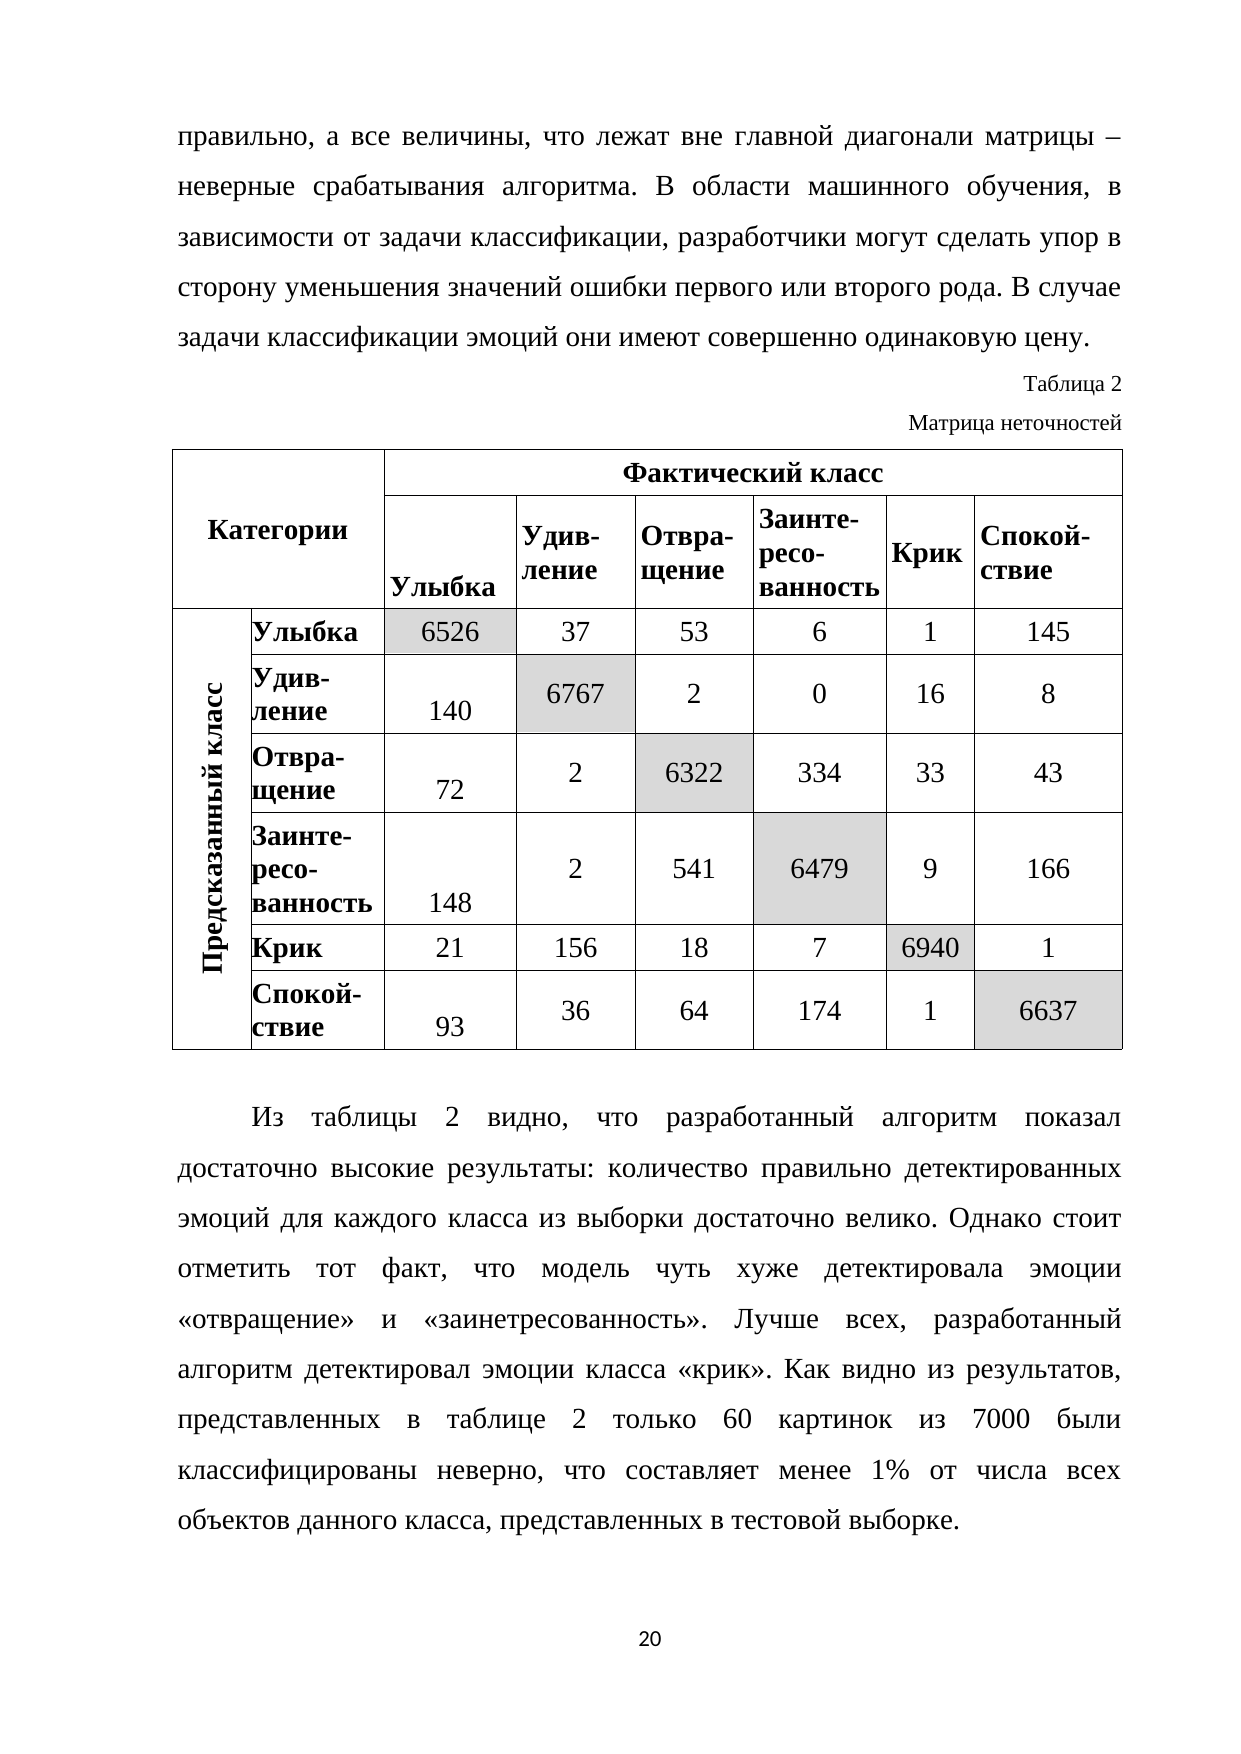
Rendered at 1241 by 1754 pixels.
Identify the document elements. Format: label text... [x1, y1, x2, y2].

table_cell 174 [754, 971, 886, 1049]
table_cell 6479 [754, 813, 886, 924]
table_cell Удив-ление [517, 496, 635, 608]
table_cell 9 [887, 813, 974, 924]
table_cell Спокой-ствие [252, 971, 384, 1049]
table_cell Удив-ление [252, 655, 384, 732]
table_cell Крик [252, 925, 384, 970]
table_cell Предсказанный класс [173, 609, 251, 1049]
table_cell 36 [517, 971, 635, 1049]
table_cell 6322 [636, 734, 753, 812]
table_cell 6526 [385, 609, 516, 653]
table_cell 37 [517, 609, 635, 653]
table_cell 93 [385, 971, 516, 1049]
table_cell Спокой-ствие [975, 496, 1122, 608]
table_cell 7 [754, 925, 886, 970]
table_cell 6940 [887, 925, 974, 970]
table_cell 334 [754, 734, 886, 812]
table_cell Заинте-ресо-ванность [754, 496, 886, 608]
table_cell 156 [517, 925, 635, 970]
table_cell 1 [887, 609, 974, 653]
table_cell 53 [636, 609, 753, 653]
text Матрица неточностей [177, 409, 1122, 436]
table_cell 6 [754, 609, 886, 653]
table_cell 43 [975, 734, 1122, 812]
table_cell 64 [636, 971, 753, 1049]
table_header Фактический класс [385, 450, 1122, 495]
table_cell 2 [636, 655, 753, 732]
table_cell Улыбка [385, 496, 516, 608]
table_header Категории [173, 450, 384, 608]
table_cell Крик [887, 496, 974, 608]
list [177, 118, 1122, 353]
table_cell Заинте-ресо-ванность [252, 813, 384, 924]
table_cell 16 [887, 655, 974, 732]
table_cell 2 [517, 813, 635, 924]
table_cell 0 [754, 655, 886, 732]
table_cell 1 [887, 971, 974, 1049]
list Из таблицы 2 видно, что разработанный алгоритм показал достаточно высокие результаты: количество правильно детектированных эмоций для каждого класса из выборки достаточно велико. Однако стоит отметить тот факт, что модель чуть хуже детектировала эмоции «отвращение» и «заинетресованность». Лучше всех, разработанный алгоритм детектировал эмоции класса «крик». Как видно из результатов, представленных в таблице 2 только 60 картинок из 7000 были классифицированы неверно, что составляет менее 1% от числа всех объектов данного класса, представленных в тестовой выборке. [177, 1099, 1122, 1536]
table_cell 148 [385, 813, 516, 924]
table_cell Отвра-щение [636, 496, 753, 608]
table_cell 18 [636, 925, 753, 970]
table_cell 6637 [975, 971, 1122, 1049]
table_cell Отвра-щение [252, 734, 384, 812]
table_cell 2 [517, 734, 635, 812]
table_cell 140 [385, 655, 516, 732]
table_cell 21 [385, 925, 516, 970]
table_cell 166 [975, 813, 1122, 924]
text Таблица 2 [177, 370, 1122, 396]
table_cell 72 [385, 734, 516, 812]
table_cell 1 [975, 925, 1122, 970]
table_cell 145 [975, 609, 1122, 653]
table_cell Улыбка [252, 609, 384, 653]
table_cell 8 [975, 655, 1122, 732]
table_cell 33 [887, 734, 974, 812]
table_cell 6767 [517, 655, 635, 732]
table_cell 541 [636, 813, 753, 924]
